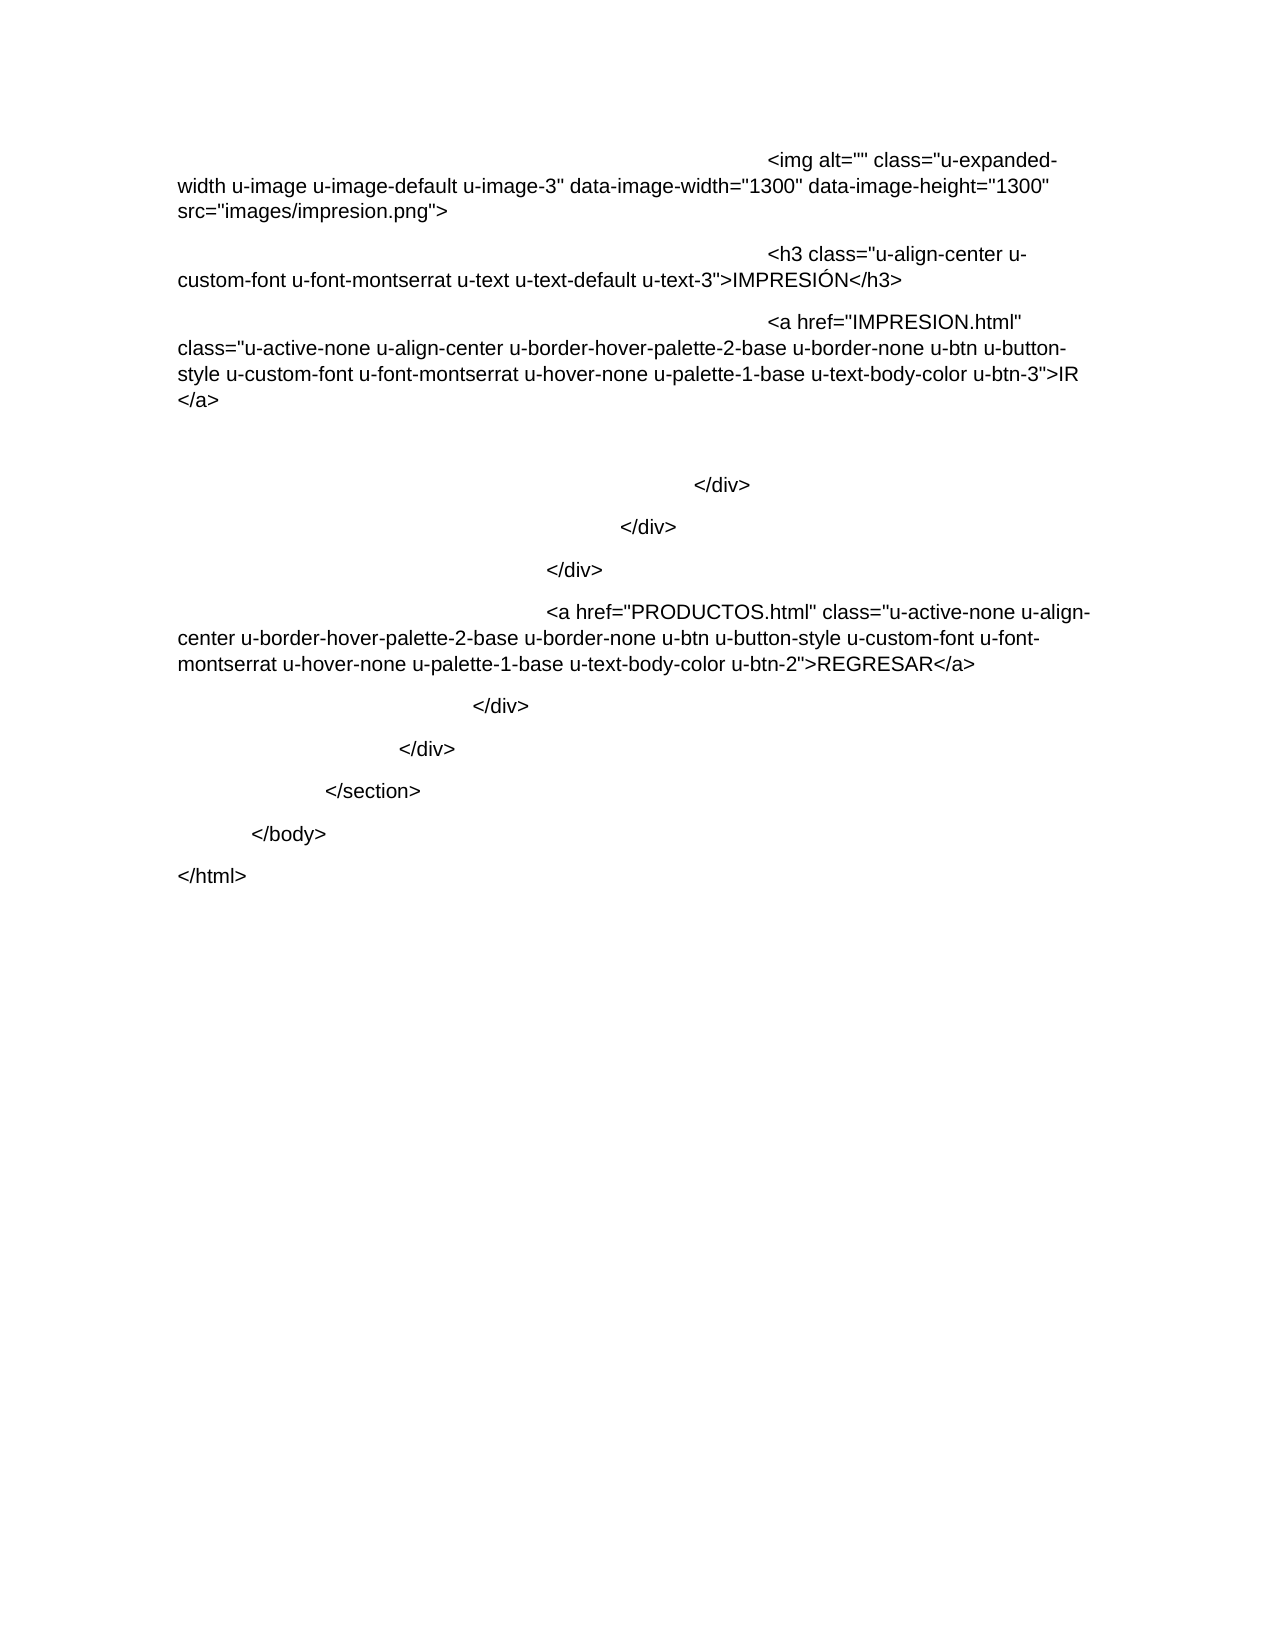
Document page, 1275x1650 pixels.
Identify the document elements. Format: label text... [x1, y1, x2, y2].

text <a href="PRODUCTOS.html" class="u-active-none u-align-center u-border-hover-palette-2-base u-border-none u-btn u-button-style u-custom-font u-font-montserrat u-hover-none u-palette-1-base u-text-body-color u-btn-2">REGRESAR</a> [177, 600, 1098, 676]
text <img alt="" class="u-expanded-width u-image u-image-default u-image-3" data-image-width="1300" data-image-height="1300" src="images/impresion.png"> [177, 148, 1098, 223]
text <h3 class="u-align-center u-custom-font u-font-montserrat u-text u-text-default u-text-3">IMPRESIÓN</h3> [177, 242, 1098, 292]
text </body> [177, 822, 1098, 846]
text </div> [177, 558, 1098, 582]
text </div> [177, 515, 1098, 539]
text </div> [177, 737, 1098, 761]
text </div> [177, 694, 1098, 718]
text </div> [177, 473, 1098, 497]
text </section> [177, 779, 1098, 803]
text </html> [177, 864, 1098, 888]
text <a href="IMPRESION.html" class="u-active-none u-align-center u-border-hover-palette-2-base u-border-none u-btn u-button-style u-custom-font u-font-montserrat u-hover-none u-palette-1-base u-text-body-color u-btn-3">IR </a> [177, 310, 1098, 412]
